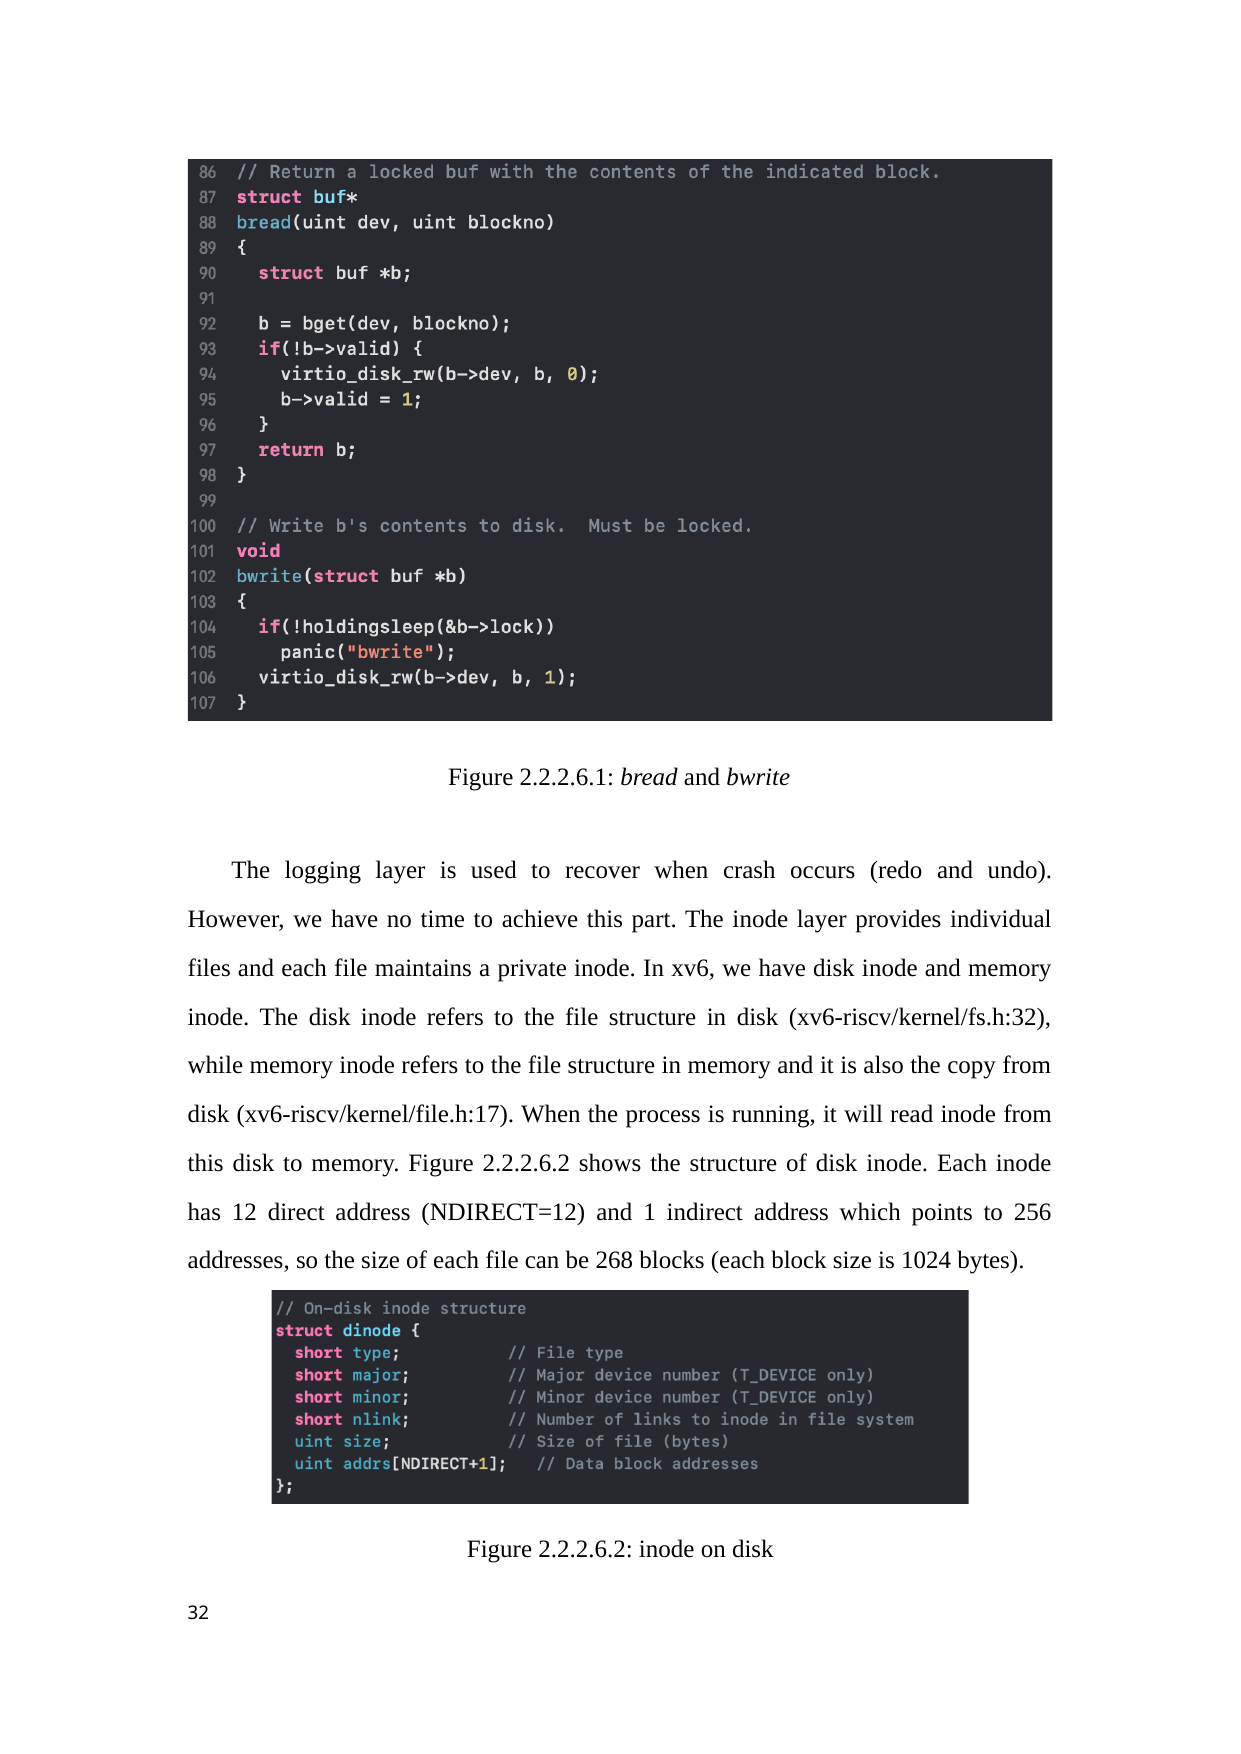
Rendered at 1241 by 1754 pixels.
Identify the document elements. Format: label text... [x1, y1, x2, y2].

text Figure 2.2.2.6.2: inode on disk [187, 1533, 1053, 1565]
picture [187, 159, 1053, 721]
text Figure 2.2.2.6.1: bread and bwrite [187, 760, 1053, 792]
picture [271, 1290, 969, 1504]
text The logging layer is used to recover when crash occurs (redo and undo). However, we have no time to achieve this part. The inode layer provides individual files and each file maintains a private inode. In xv6, we have disk inode and memory inode. The disk inode refers to the file structure in disk (xv6-riscv/kernel/fs.h:32), while memory inode refers to the file structure in memory and it is also the copy from disk (xv6-riscv/kernel/file.h:17). When the process is running, it will read inode from this disk to memory. Figure 2.2.2.6.2 shows the structure of disk inode. Each inode has 12 direct address (NDIRECT=12) and 1 indirect address which points to 256 addresses, so the size of each file can be 268 blocks (each block size is 1024 bytes). [187, 853, 1053, 1276]
